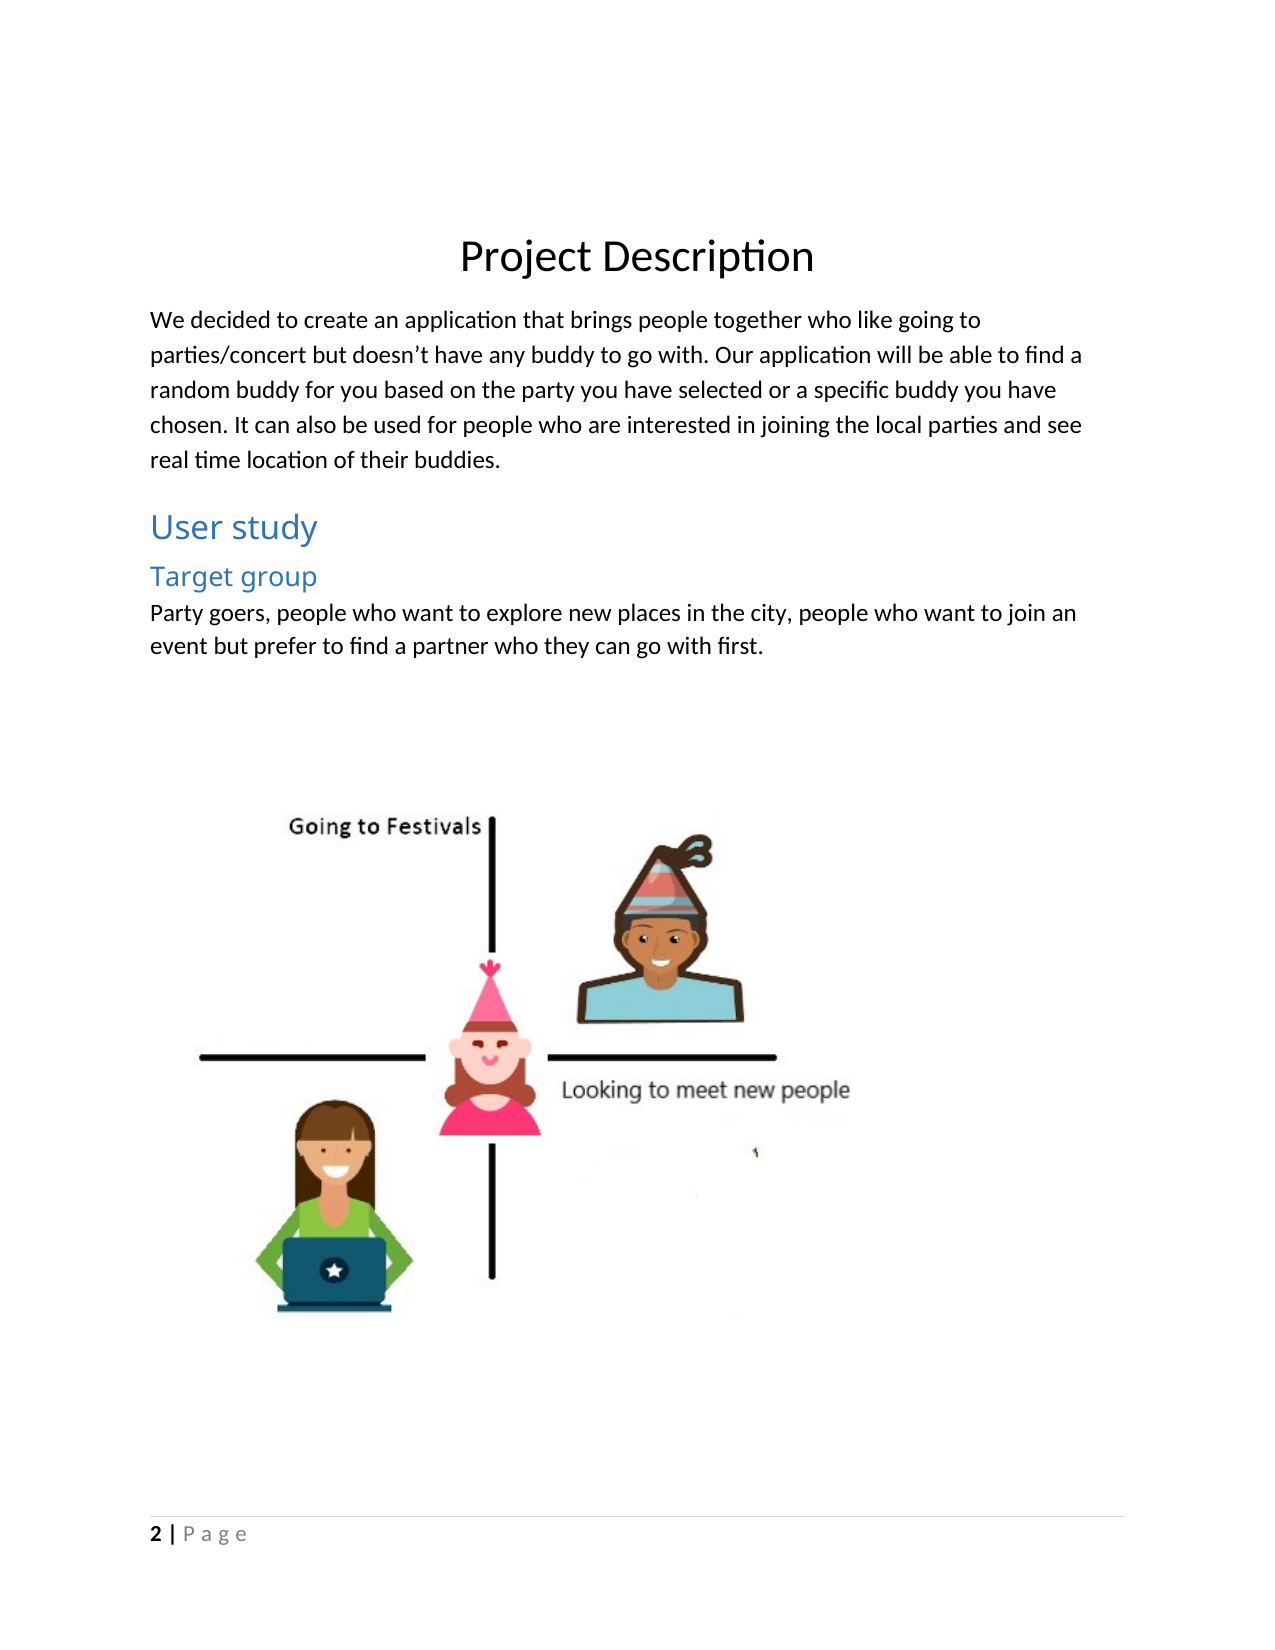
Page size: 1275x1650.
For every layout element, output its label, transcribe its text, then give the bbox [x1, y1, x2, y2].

subtitle Target group [150, 557, 1125, 594]
text Project Description [150, 227, 1125, 283]
text We decided to create an application that brings people together who like going to parties/concert but doesn’t have any buddy to go with. Our application will be able to find a random buddy for you based on the party you have selected or a specific buddy you have chosen. It can also be used for people who are interested in joining the local parties and see real time location of their buddies. [150, 304, 1125, 474]
picture [150, 726, 854, 1413]
text Party goers, people who want to explore new places in the city, people who want to join an event but prefer to find a partner who they can go with first. [150, 597, 1125, 660]
subtitle User study [150, 504, 1125, 549]
